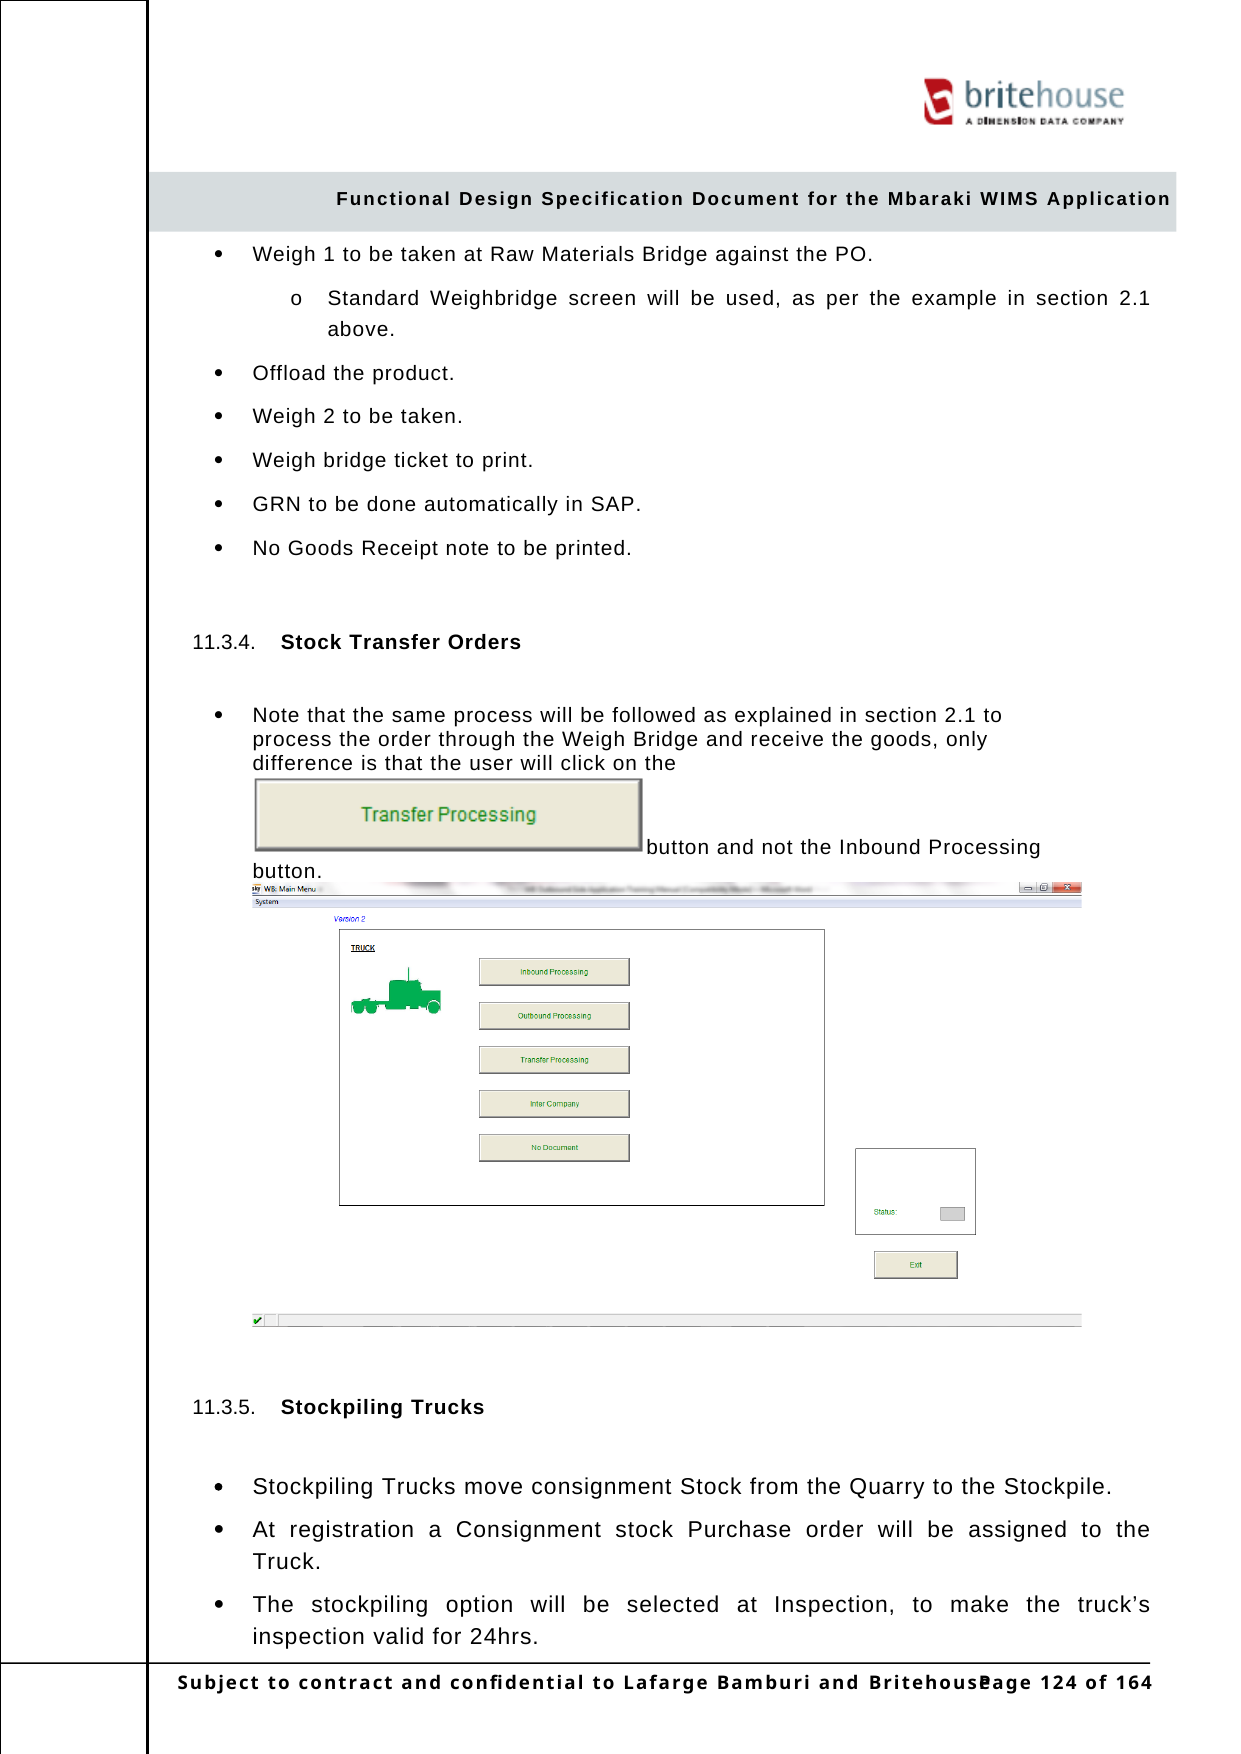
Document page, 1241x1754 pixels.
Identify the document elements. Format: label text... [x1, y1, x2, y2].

list Weigh 2 to be taken. [215, 399, 1152, 430]
list Offload the product. [215, 355, 1152, 386]
list Weigh 1 to be taken at Raw Materials Bridge against the PO. [215, 236, 1152, 267]
picture [908, 58, 1144, 140]
list At registration a Consignment stock Purchase order will be assigned to the Truck. [215, 1513, 1152, 1575]
picture [252, 775, 646, 855]
list Weigh bridge ticket to print. [215, 442, 1152, 474]
list No Goods Receipt note to be printed. [215, 530, 1152, 561]
list Standard Weighbridge screen will be used, as per the example in section 2.1 above. [290, 280, 1152, 342]
subtitle Stockpiling Trucks [192, 1395, 1152, 1419]
picture [252, 882, 1082, 1327]
list Stockpiling Trucks move consignment Stock from the Quarry to the Stockpile. [215, 1469, 1152, 1500]
subtitle Stock Transfer Orders [192, 630, 1152, 654]
list The stockpiling option will be selected at Inspection, to make the truck’s inspection valid for 24hrs. [215, 1588, 1152, 1650]
list GRN to be done automatically in SAP. [215, 486, 1152, 517]
